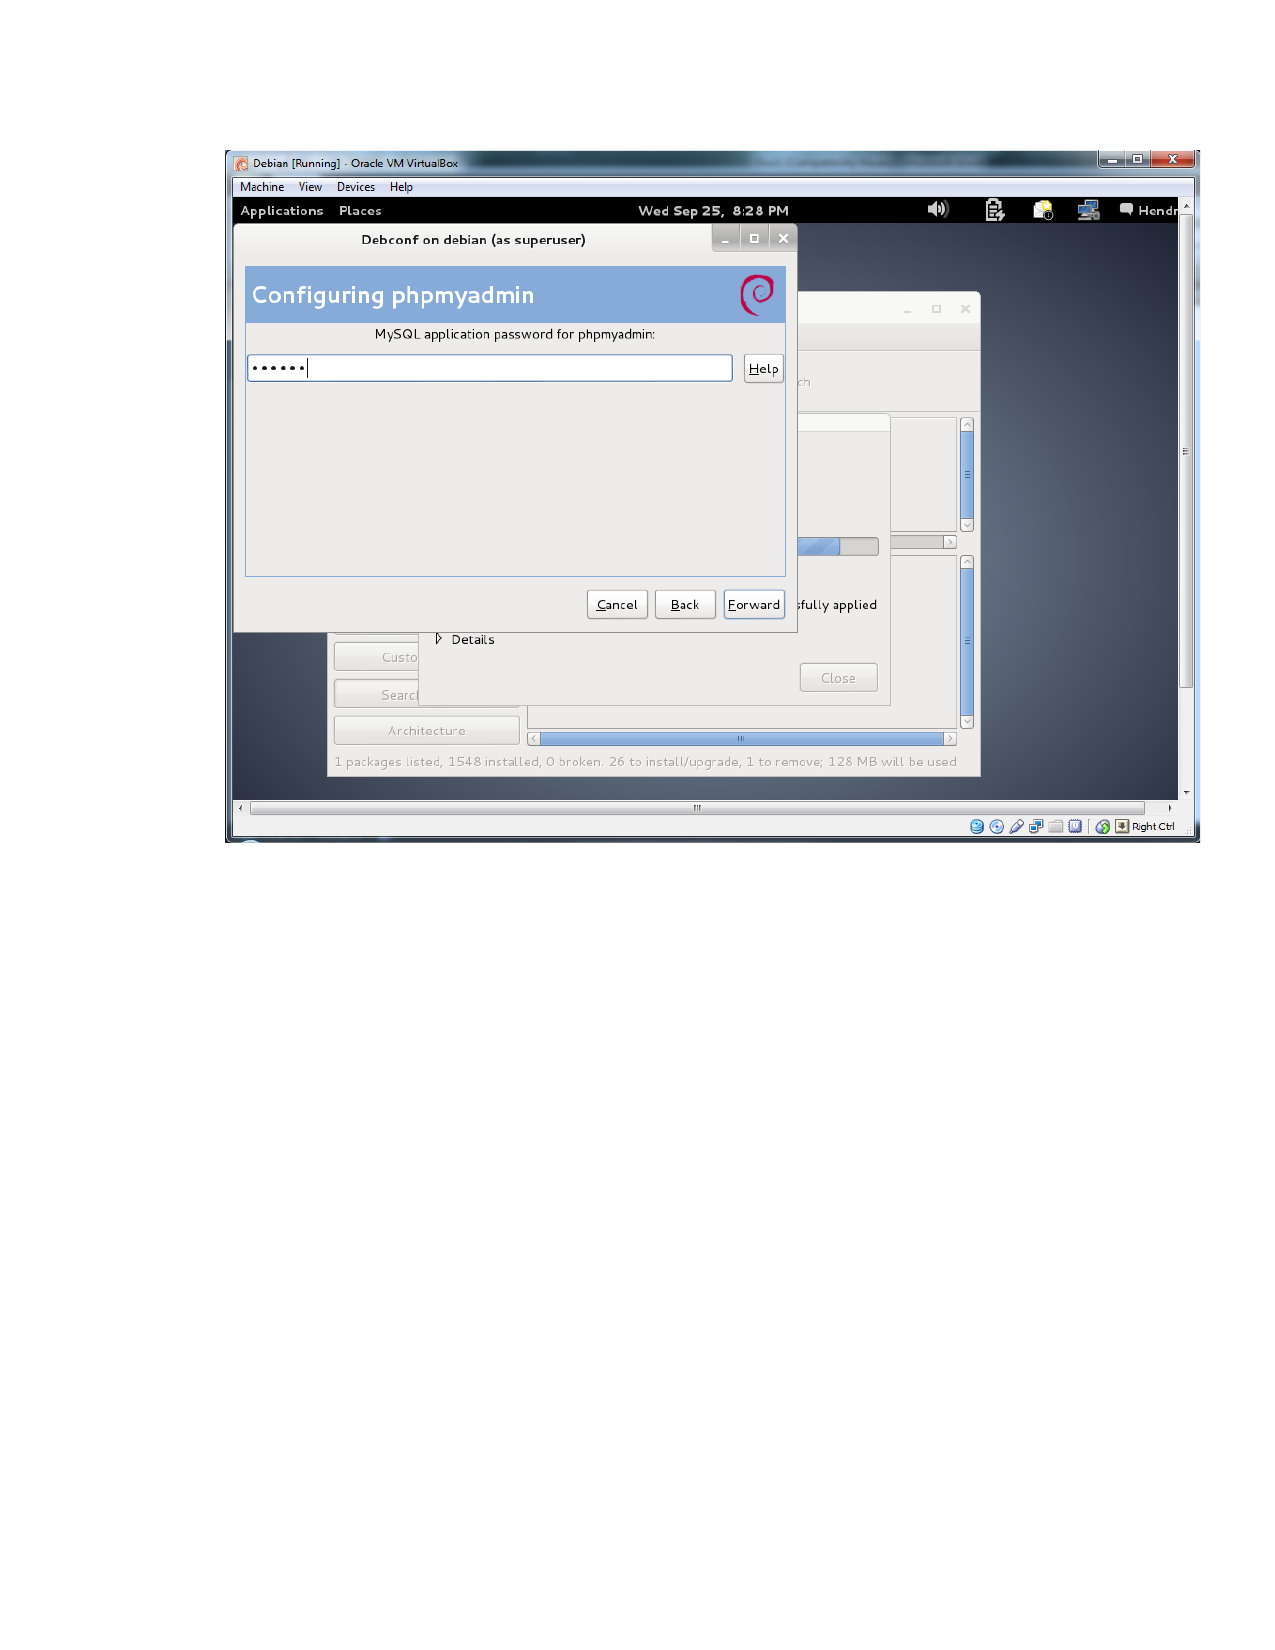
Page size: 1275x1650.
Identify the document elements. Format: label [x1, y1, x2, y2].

picture [225, 150, 1200, 843]
